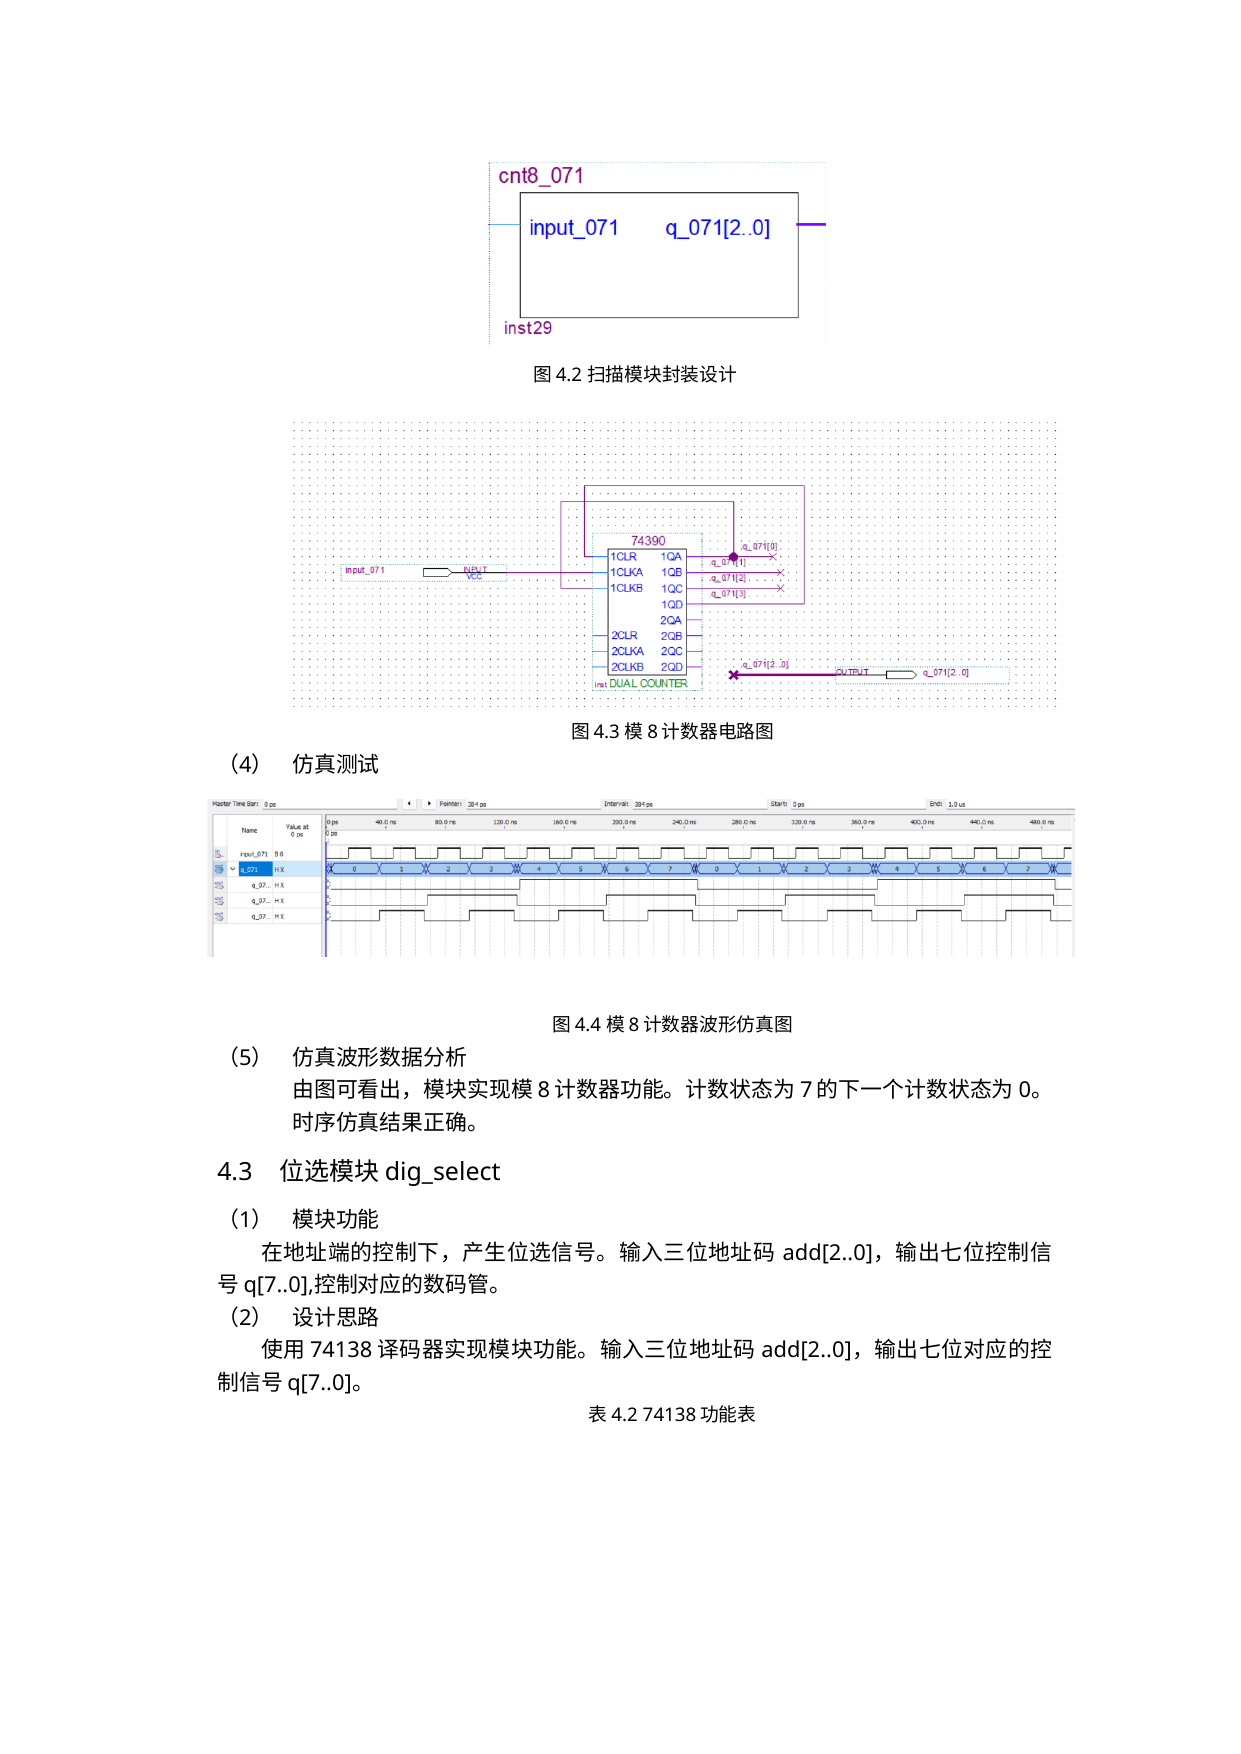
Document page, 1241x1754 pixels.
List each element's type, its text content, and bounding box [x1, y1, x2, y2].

picture [292, 422, 1063, 708]
picture [207, 799, 1075, 957]
text 在地址端的控制下，产生位选信号。输入三位地址码add[2..0]，输出七位控制信号q[7..0],控制对应的数码管。 [217, 1234, 1053, 1299]
text 表4.2 74138功能表 [292, 1397, 1053, 1429]
text 由图可看出，模块实现模8计数器功能。计数状态为7的下一个计数状态为0。时序仿真结果正确。 [292, 1072, 1053, 1137]
picture [487, 162, 826, 345]
text 图4.4 模8计数器波形仿真图 [292, 1007, 1053, 1039]
list 仿真测试 [217, 747, 1053, 779]
list 模块功能 [217, 1202, 1053, 1234]
list 位选模块dig_select [217, 1137, 1053, 1202]
list 设计思路 [217, 1299, 1053, 1332]
text 图4.2 扫描模块封装设计 [217, 357, 1053, 389]
text 使用74138译码器实现模块功能。输入三位地址码add[2..0]，输出七位对应的控制信号q[7..0]。 [217, 1332, 1053, 1397]
text 图4.3 模8计数器电路图 [292, 714, 1053, 747]
list 仿真波形数据分析 [217, 1039, 1053, 1072]
